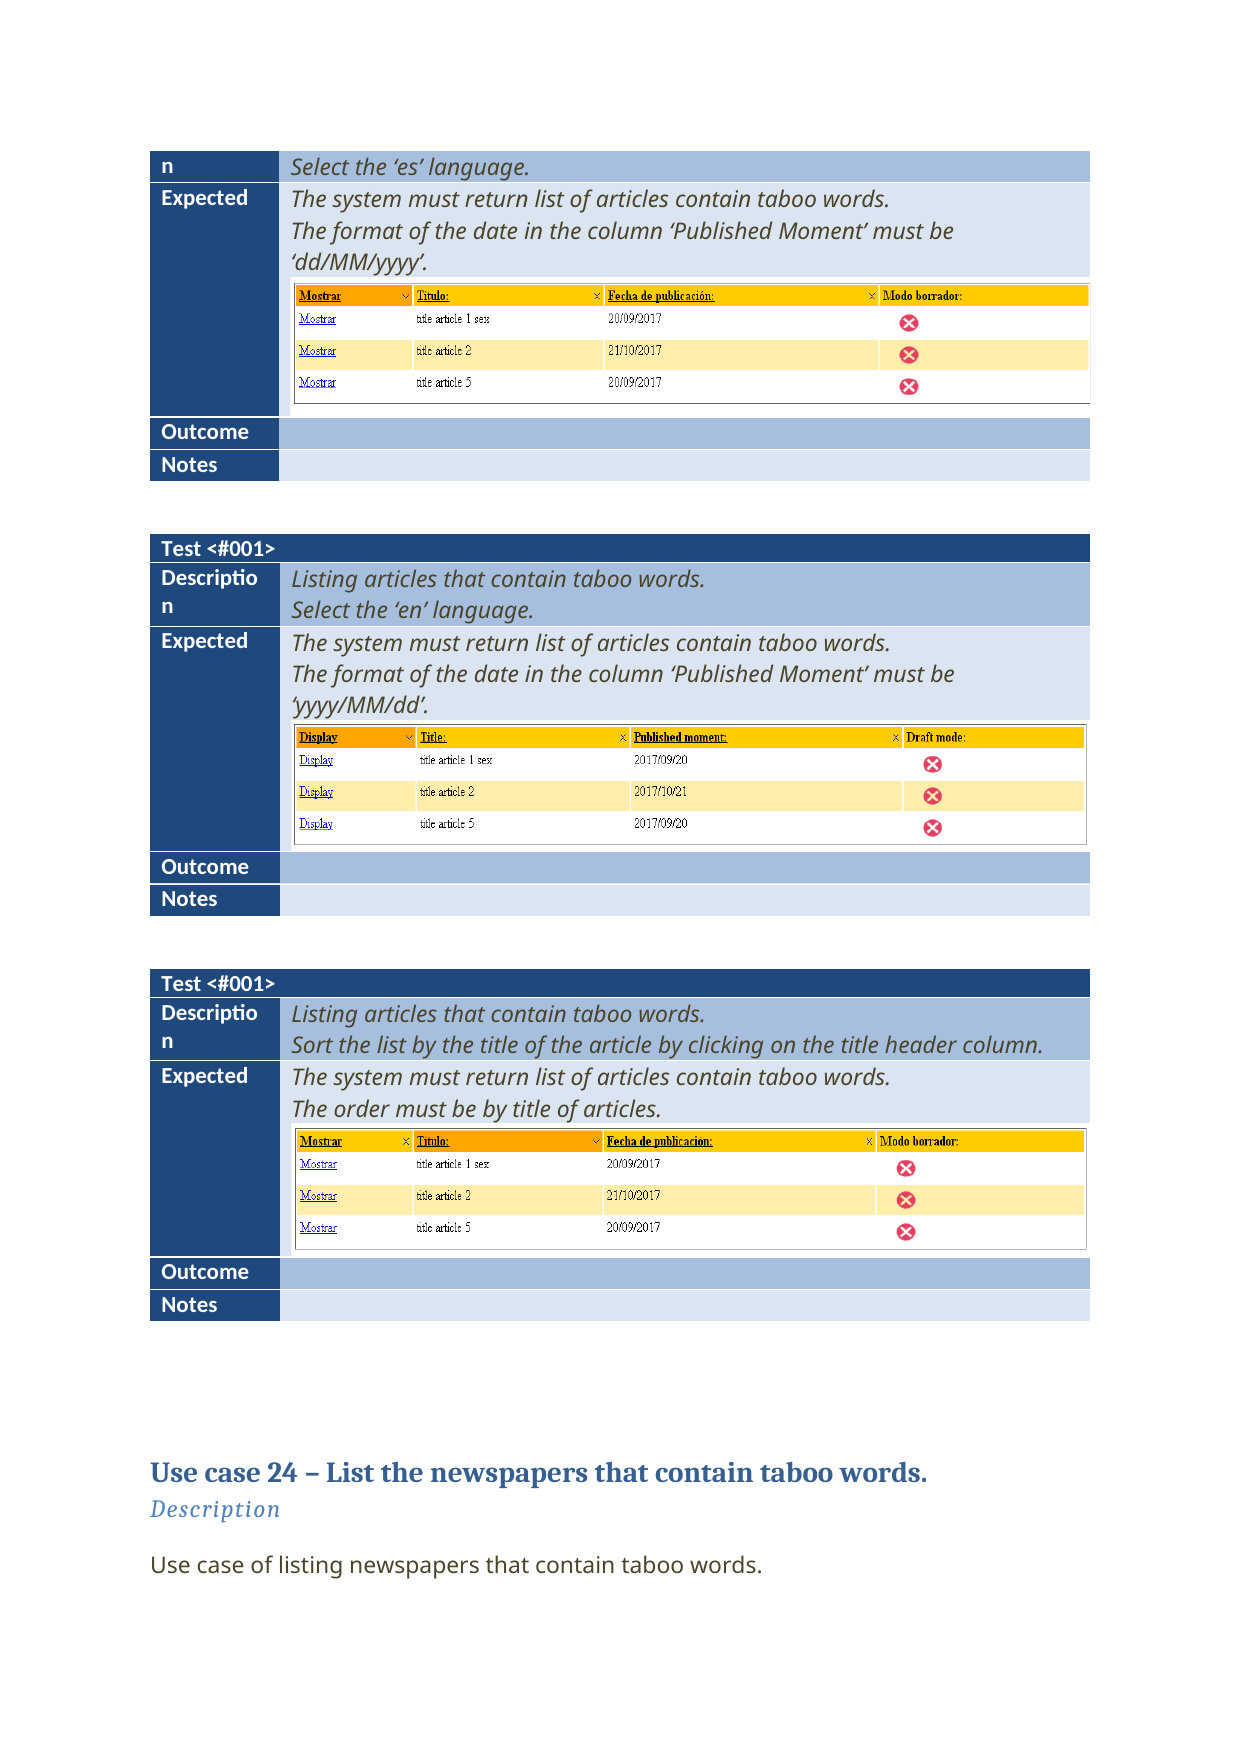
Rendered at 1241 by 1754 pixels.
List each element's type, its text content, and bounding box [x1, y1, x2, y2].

table_cell [280, 1258, 1090, 1289]
table_cell [279, 450, 1090, 481]
table_cell Outcome [150, 852, 280, 883]
table_cell The system must return list of articles contain taboo words. The order must be by title of articles. [280, 1061, 1090, 1256]
table_cell Listing articles that contain taboo words. Sort the list by the title of the article by clicking on the title header column. [280, 998, 1090, 1060]
table_header Test <#001> [150, 534, 1090, 562]
picture [291, 720, 1091, 852]
table_cell Description [150, 151, 279, 182]
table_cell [279, 151, 1090, 182]
table_cell Expected [150, 183, 279, 416]
subtitle Use case 24 – List the newspapers that contain taboo words. [150, 1456, 1090, 1490]
table_cell Notes [150, 885, 280, 916]
table_cell The system must return list of articles contain taboo words. The format of the date in the column ‘Published Moment’ must be ‘yyyy/MM/dd’. [280, 627, 1090, 851]
table_cell Outcome [150, 1258, 280, 1289]
table_header Test <#001> [150, 969, 1090, 997]
table_cell [280, 1290, 1090, 1321]
table_cell Description [150, 998, 280, 1060]
picture [291, 1123, 1091, 1257]
table_cell Notes [150, 450, 279, 481]
table_cell [279, 418, 1090, 449]
table_cell Expected [150, 627, 280, 851]
table_cell [280, 885, 1090, 916]
table_cell Outcome [150, 418, 279, 449]
table_cell [280, 852, 1090, 883]
picture [290, 277, 1091, 417]
subtitle Description [150, 1495, 1090, 1523]
table_cell Notes [150, 1290, 280, 1321]
table_cell The system must return list of articles contain taboo words. The format of the date in the column ‘Published Moment’ must be ‘dd/MM/yyyy’. [279, 183, 1090, 416]
text Use case of listing newspapers that contain taboo words. [150, 1548, 1090, 1580]
table_cell Description [150, 563, 280, 626]
table_cell Expected [150, 1061, 280, 1256]
table_cell Listing articles that contain taboo words. Select the ‘en’ language. [280, 563, 1090, 626]
